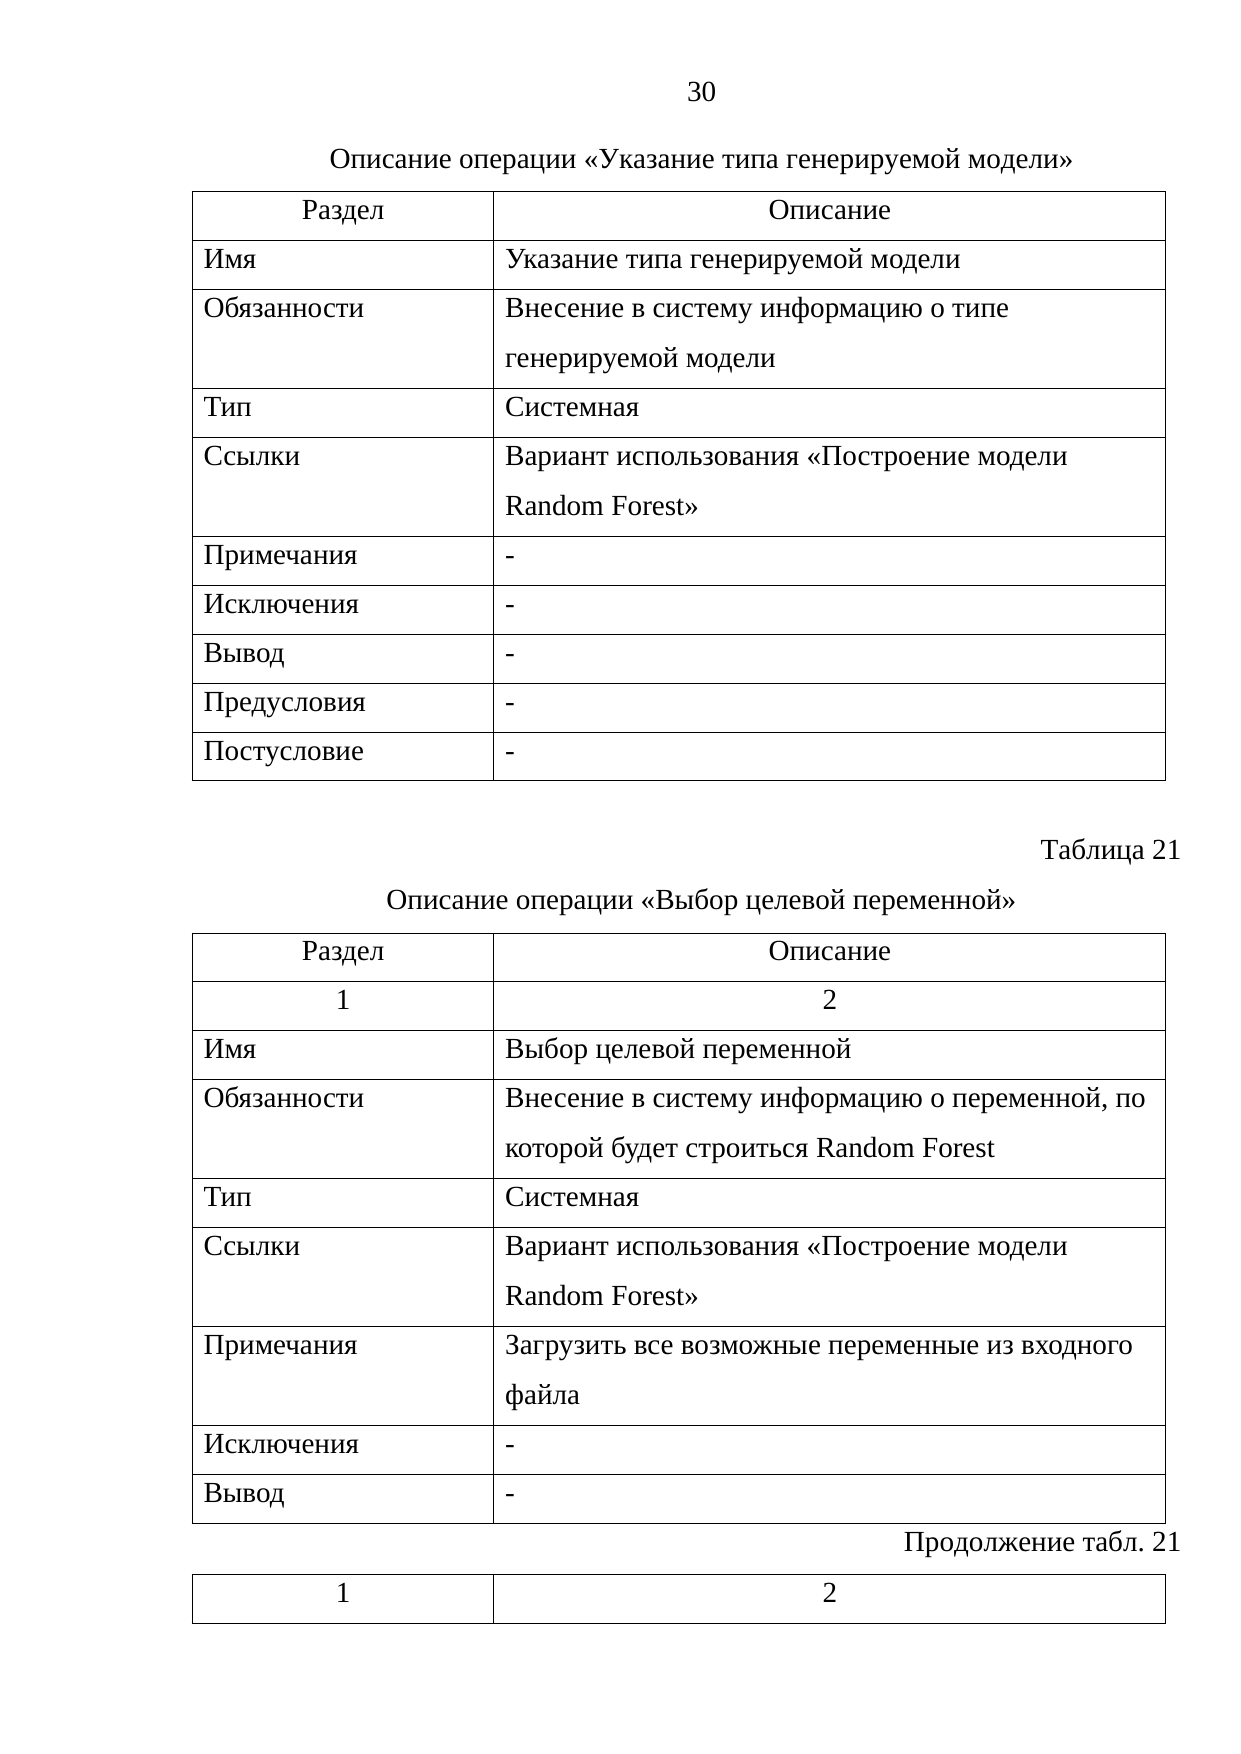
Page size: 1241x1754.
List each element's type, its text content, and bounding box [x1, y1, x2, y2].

text Таблица 21 [177, 832, 1181, 865]
table_cell - [494, 586, 1165, 634]
table_cell Предусловия [193, 684, 493, 732]
table_cell Примечания [193, 1327, 493, 1425]
table_cell Имя [193, 1031, 493, 1079]
table_header 2 [494, 1575, 1165, 1623]
table_cell Выбор целевой переменной [494, 1031, 1165, 1079]
table_cell Системная [494, 389, 1165, 437]
table_cell - [494, 733, 1165, 780]
table_header 1 [193, 1575, 493, 1623]
table_header Раздел [193, 192, 493, 240]
table_header Раздел [193, 934, 493, 981]
table_cell Исключения [193, 1426, 493, 1474]
table_header Описание [494, 192, 1165, 240]
text Продолжение табл. 21 [177, 1524, 1181, 1558]
table_cell Вариант использования «Построение модели Random Forest» [494, 438, 1165, 536]
text Описание операции «Выбор целевой переменной» [177, 882, 1181, 916]
table_cell Внесение в систему информацию о переменной, по которой будет строиться Random Forest [494, 1080, 1165, 1178]
table_cell Внесение в систему информацию о типе генерируемой модели [494, 290, 1165, 388]
text Описание операции «Указание типа генерируемой модели» [177, 141, 1181, 174]
table_cell - [494, 537, 1165, 585]
table_cell Вывод [193, 635, 493, 683]
table_cell Указание типа генерируемой модели [494, 241, 1165, 289]
table_cell Обязанности [193, 1080, 493, 1178]
table_cell Вывод [193, 1475, 493, 1523]
table_cell Обязанности [193, 290, 493, 388]
table_cell Исключения [193, 586, 493, 634]
table_cell Постусловие [193, 733, 493, 780]
table_cell 1 [193, 982, 493, 1030]
table_header Описание [494, 934, 1165, 981]
table_cell Примечания [193, 537, 493, 585]
table_cell Системная [494, 1179, 1165, 1227]
table_cell Загрузить все возможные переменные из входного файла [494, 1327, 1165, 1425]
table_cell Ссылки [193, 1228, 493, 1326]
table_cell Тип [193, 389, 493, 437]
table_cell Вариант использования «Построение модели Random Forest» [494, 1228, 1165, 1326]
table_cell 2 [494, 982, 1165, 1030]
table_cell Ссылки [193, 438, 493, 536]
table_cell - [494, 1426, 1165, 1474]
table_cell - [494, 684, 1165, 732]
table_cell Имя [193, 241, 493, 289]
table_cell - [494, 1475, 1165, 1523]
table_cell - [494, 635, 1165, 683]
table_cell Тип [193, 1179, 493, 1227]
